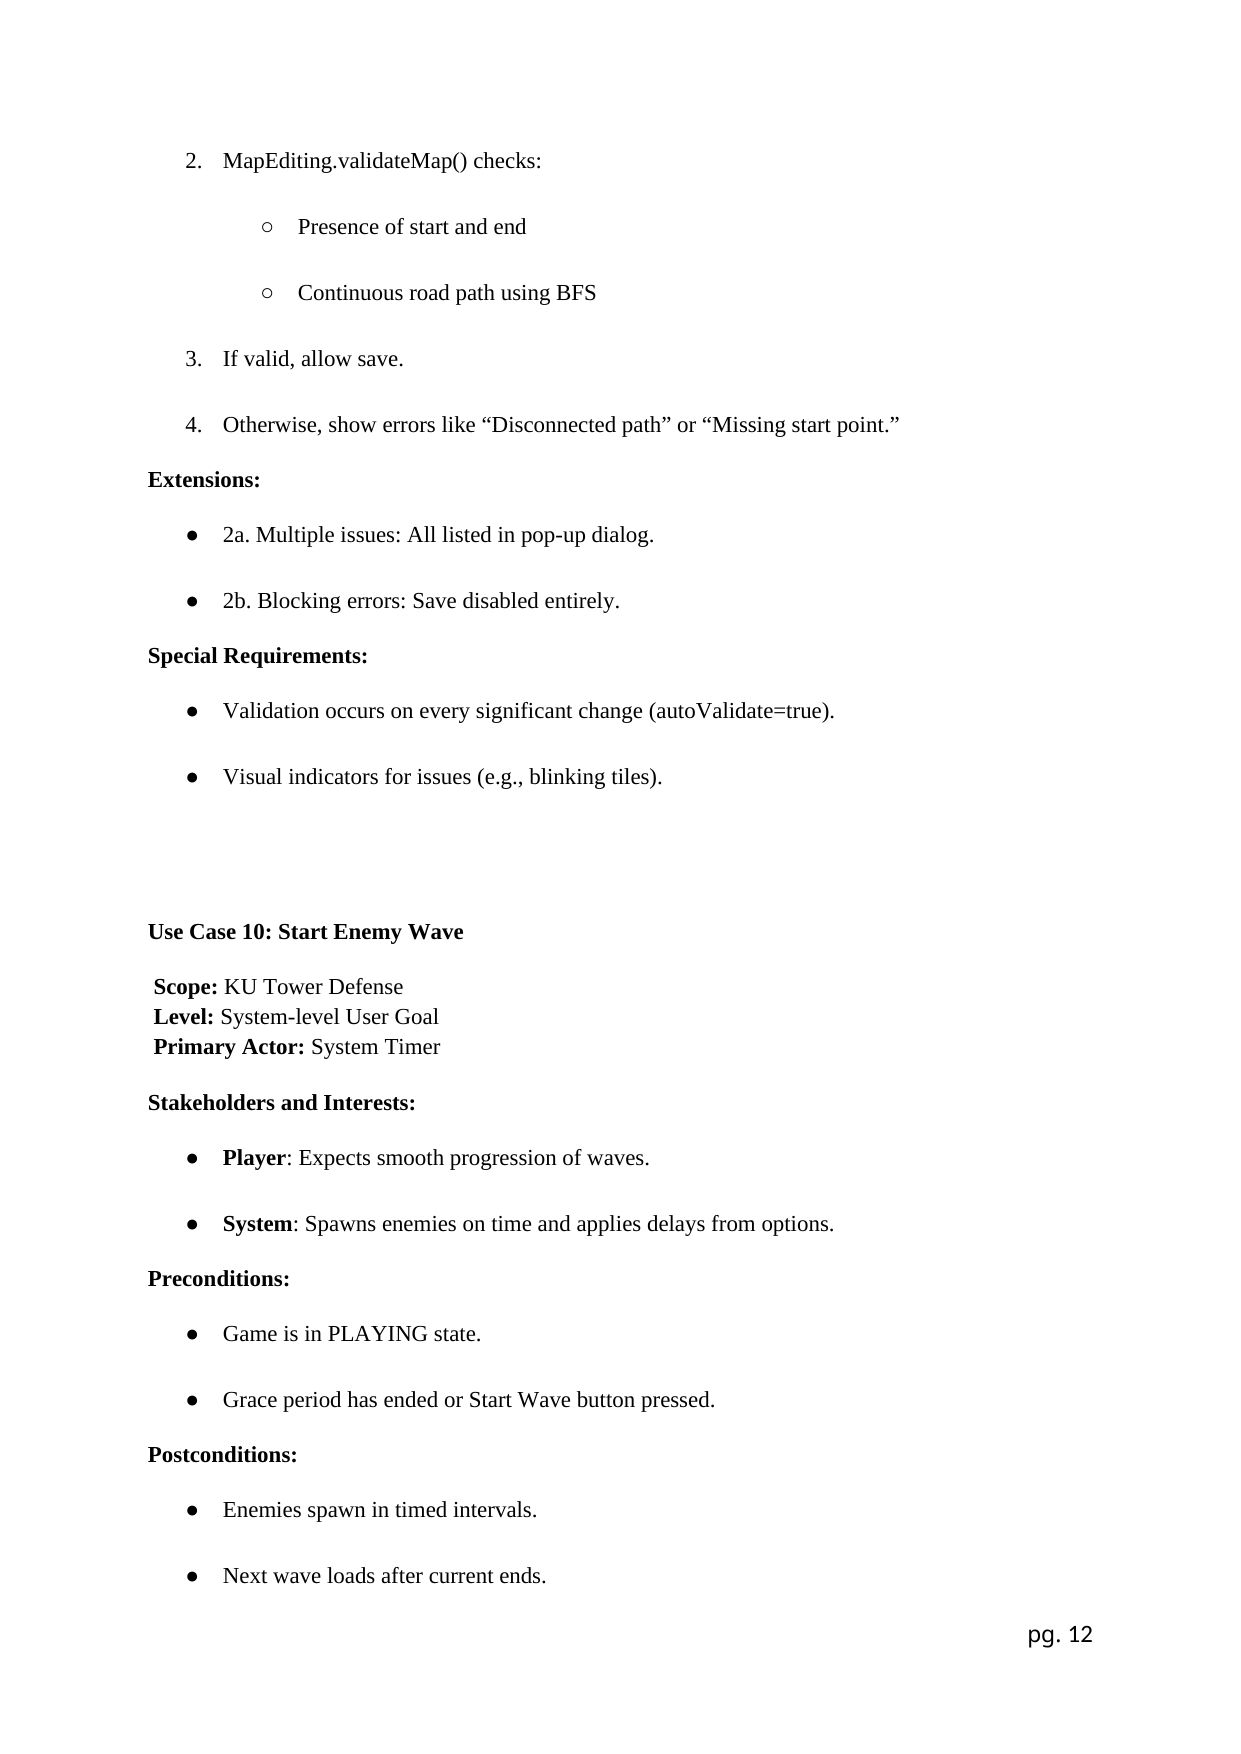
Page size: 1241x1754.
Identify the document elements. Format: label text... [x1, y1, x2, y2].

list Visual indicators for issues (e.g., blinking tiles). [185, 763, 1093, 825]
text Scope: KU Tower Defense Level: System-level User Goal Primary Actor: System Timer [148, 973, 1093, 1060]
list 2a. Multiple issues: All listed in pop-up dialog. [185, 521, 1093, 583]
list Game is in PLAYING state. [185, 1320, 1093, 1381]
list If valid, allow save. [185, 345, 1093, 406]
text Special Requirements: [148, 642, 1093, 669]
list Continuous road path using BFS [260, 279, 1093, 341]
list 2b. Blocking errors: Save disabled entirely. [185, 587, 1093, 613]
list Enemies spawn in timed intervals. [185, 1496, 1093, 1558]
text Postconditions: [148, 1441, 1093, 1467]
text Extensions: [148, 466, 1093, 492]
list Next wave loads after current ends. [185, 1562, 1093, 1588]
subtitle Use Case 10: Start Enemy Wave [148, 918, 1093, 944]
text Preconditions: [148, 1265, 1093, 1291]
list System: Spawns enemies on time and applies delays from options. [185, 1210, 1093, 1236]
list Presence of start and end [260, 213, 1093, 275]
list Player: Expects smooth progression of waves. [185, 1144, 1093, 1205]
text Stakeholders and Interests: [148, 1089, 1093, 1115]
list Otherwise, show errors like “Disconnected path” or “Missing start point.” [185, 411, 1093, 437]
list Grace period has ended or Start Wave button pressed. [185, 1386, 1093, 1412]
list Validation occurs on every significant change (autoValidate=true). [185, 698, 1093, 759]
list MapEditing.validateMap() checks: [185, 148, 1093, 209]
